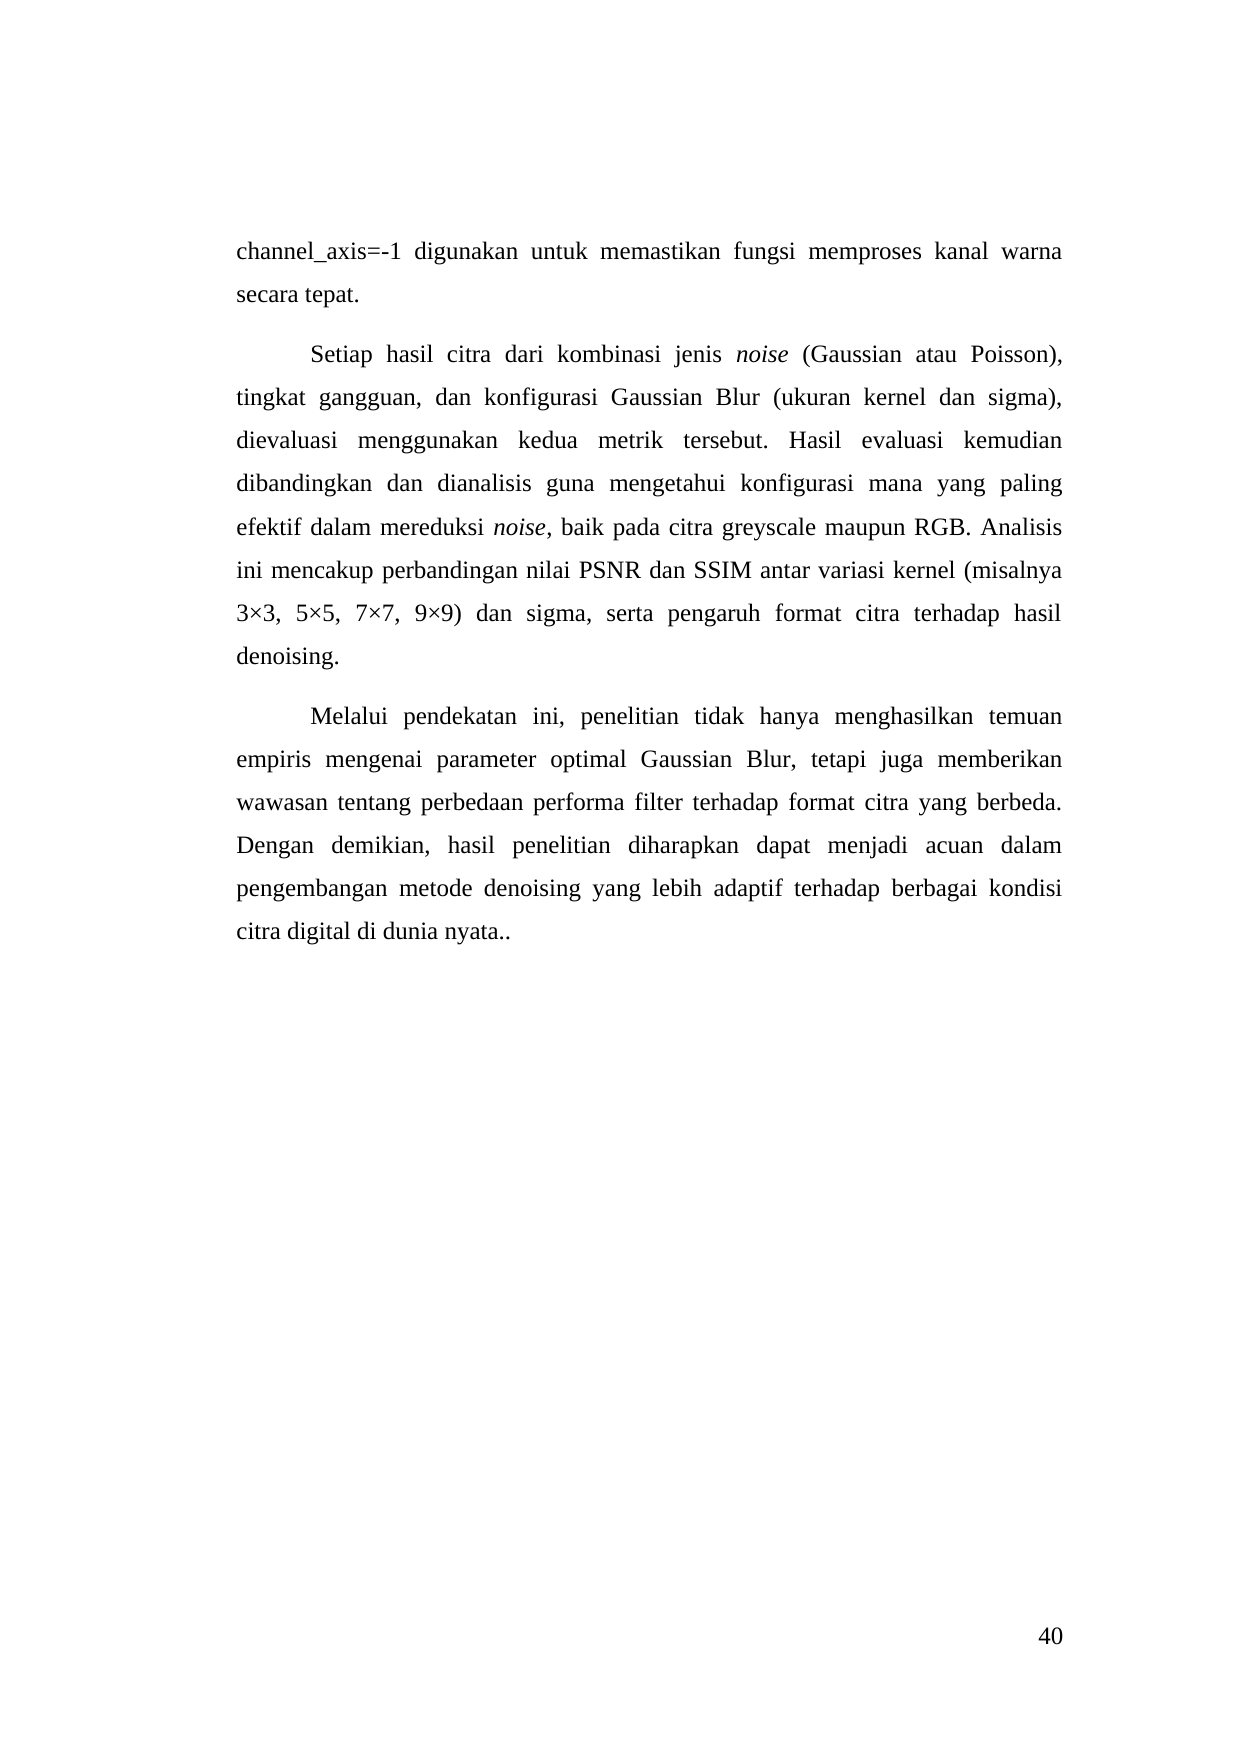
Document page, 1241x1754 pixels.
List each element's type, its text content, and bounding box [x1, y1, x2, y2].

text Melalui pendekatan ini, penelitian tidak hanya menghasilkan temuan empiris mengenai parameter optimal Gaussian Blur, tetapi juga memberikan wawasan tentang perbedaan performa filter terhadap format citra yang berbeda. Dengan demikian, hasil penelitian diharapkan dapat menjadi acuan dalam pengembangan metode denoising yang lebih adaptif terhadap berbagai kondisi citra digital di dunia nyata.. [236, 701, 1063, 945]
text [236, 236, 1063, 308]
text Setiap hasil citra dari kombinasi jenis noise (Gaussian atau Poisson), tingkat gangguan, dan konfigurasi Gaussian Blur (ukuran kernel dan sigma), dievaluasi menggunakan kedua metrik tersebut. Hasil evaluasi kemudian dibandingkan dan dianalisis guna mengetahui konfigurasi mana yang paling efektif dalam mereduksi noise, baik pada citra greyscale maupun RGB. Analisis ini mencakup perbandingan nilai PSNR dan SSIM antar variasi kernel (misalnya 3×3, 5×5, 7×7, 9×9) dan sigma, serta pengaruh format citra terhadap hasil denoising. [236, 339, 1063, 670]
